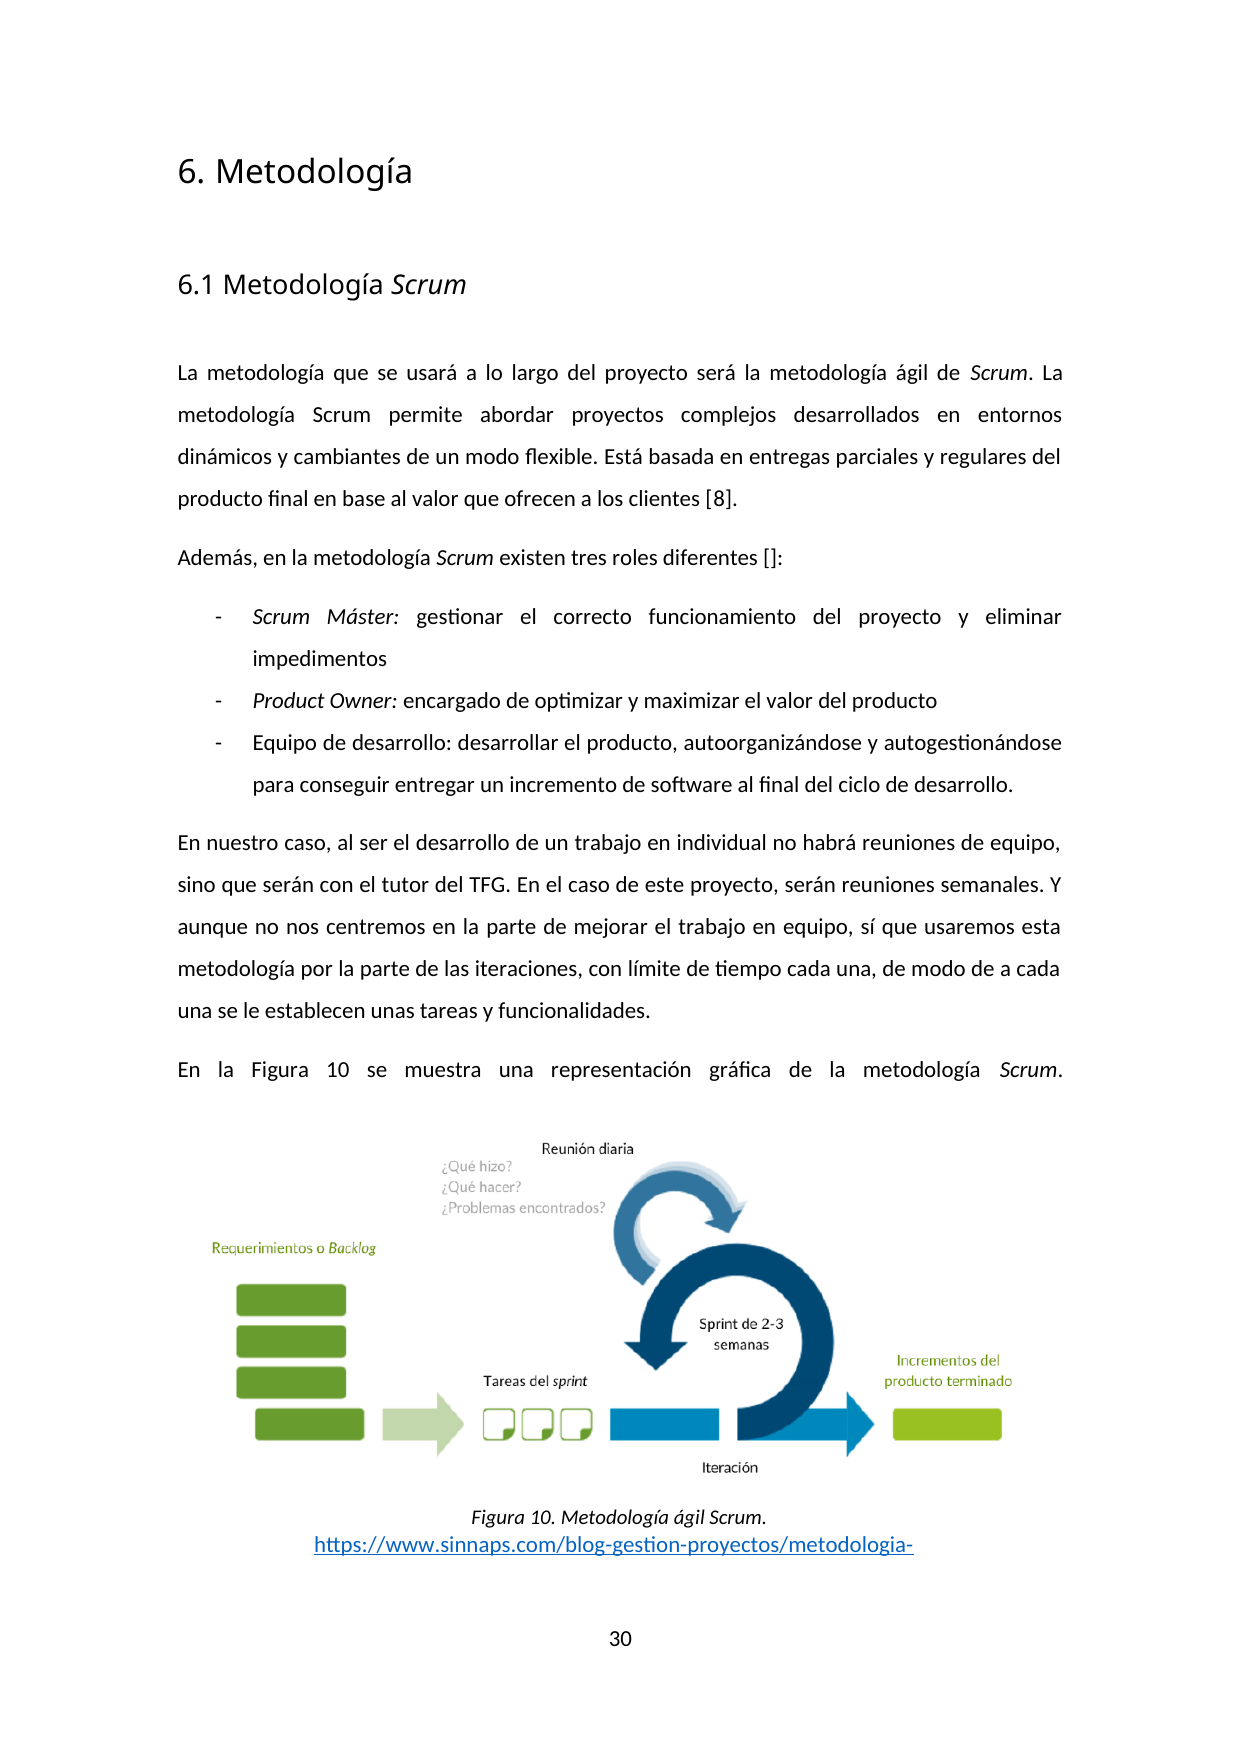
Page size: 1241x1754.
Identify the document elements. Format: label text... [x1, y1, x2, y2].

text En la Figura 10 se muestra una representación gráfica de la metodología Scrum. [177, 1055, 1063, 1096]
subtitle Metodología [177, 148, 1063, 193]
text Además, en la metodología Scrum existen tres roles diferentes []: [177, 543, 1063, 571]
text La metodología que se usará a lo largo del proyecto será la metodología ágil de Scrum. La metodología Scrum permite abordar proyectos complejos desarrollados en entornos dinámicos y cambiantes de un modo flexible. Está basada en entregas parciales y regulares del producto final en base al valor que ofrecen a los clientes [8]. [177, 358, 1063, 512]
picture [177, 1096, 1063, 1503]
subtitle 6.1 Metodología Scrum [177, 266, 1063, 303]
list Scrum Máster: gestionar el correcto funcionamiento del proyecto y eliminar impedimentos [215, 602, 1063, 672]
text En nuestro caso, al ser el desarrollo de un trabajo en individual no habrá reuniones de equipo, sino que serán con el tutor del TFG. En el caso de este proyecto, serán reuniones semanales. Y aunque no nos centremos en la parte de mejorar el trabajo en equipo, sí que usaremos esta metodología por la parte de las iteraciones, con límite de tiempo cada una, de modo de a cada una se le establecen unas tareas y funcionalidades. [177, 828, 1063, 1024]
list Equipo de desarrollo: desarrollar el producto, autoorganizándose y autogestionándose para conseguir entregar un incremento de software al final del ciclo de desarrollo. [215, 728, 1063, 798]
list Product Owner: encargado de optimizar y maximizar el valor del producto [215, 686, 1063, 714]
